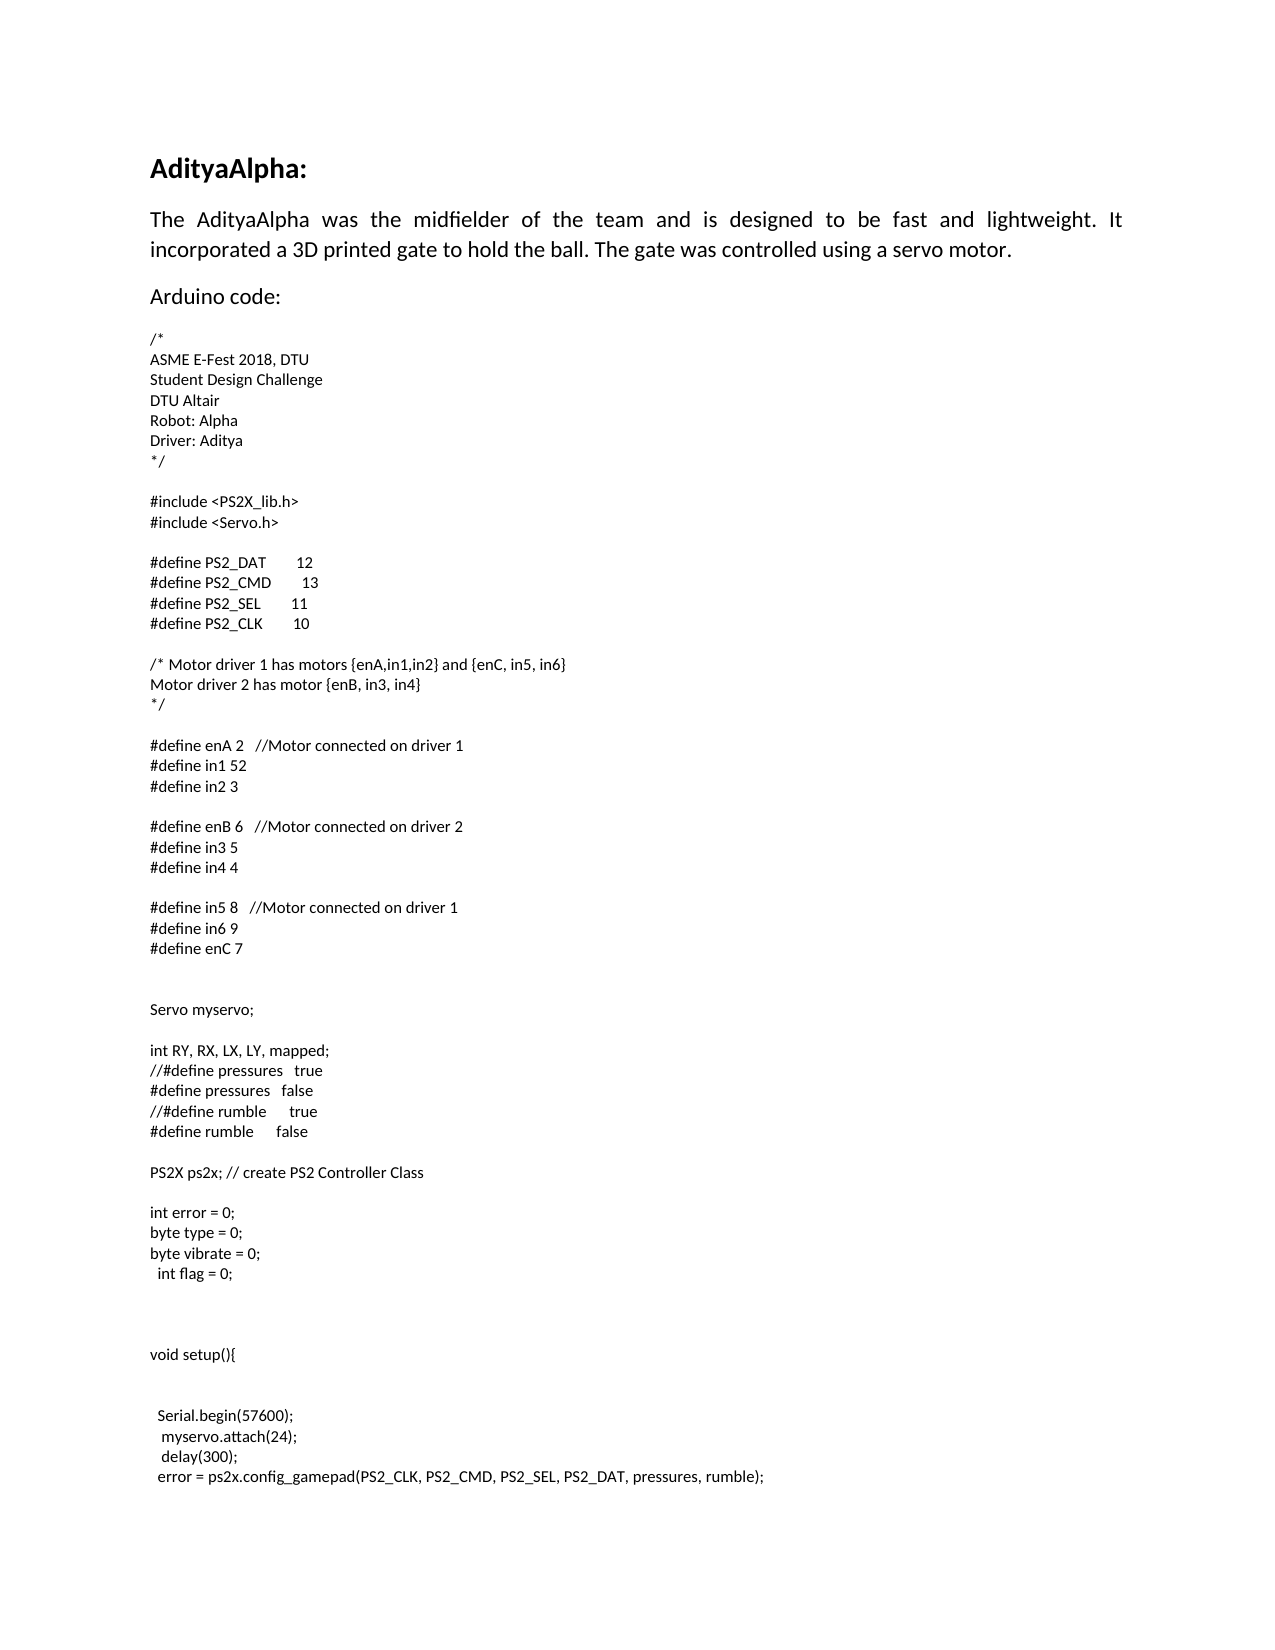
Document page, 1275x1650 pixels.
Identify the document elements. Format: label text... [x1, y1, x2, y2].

text delay(300); [150, 1446, 1125, 1467]
text #define in2 3 [150, 776, 1125, 796]
text #define enA 2 //Motor connected on driver 1 [150, 735, 1125, 756]
text int flag = 0; [150, 1263, 1125, 1284]
text byte type = 0; [150, 1223, 1125, 1243]
text void setup(){ [150, 1345, 1125, 1365]
text Servo myservo; [150, 999, 1125, 1020]
text #define in4 4 [150, 857, 1125, 877]
text #define PS2_CLK 10 [150, 613, 1125, 634]
text Student Design Challenge [150, 370, 1125, 390]
text #define in1 52 [150, 756, 1125, 776]
text error = ps2x.config_gamepad(PS2_CLK, PS2_CMD, PS2_SEL, PS2_DAT, pressures, rumble); [150, 1467, 1125, 1487]
text Arduino code: [150, 282, 1125, 310]
text Robot: Alpha [150, 410, 1125, 431]
text */ [150, 695, 1125, 715]
text //#define rumble true [150, 1101, 1125, 1121]
text #define enB 6 //Motor connected on driver 2 [150, 817, 1125, 837]
text #define in5 8 //Motor connected on driver 1 [150, 898, 1125, 918]
text Driver: Aditya [150, 431, 1125, 451]
text AdityaAlpha: [150, 150, 1125, 186]
text myservo.attach(24); [150, 1426, 1125, 1446]
text #include <Servo.h> [150, 512, 1125, 532]
text DTU Altair [150, 390, 1125, 410]
text #define pressures false [150, 1081, 1125, 1101]
text Motor driver 2 has motor {enB, in3, in4} [150, 674, 1125, 695]
text #define enC 7 [150, 938, 1125, 959]
text /* [150, 329, 1125, 349]
text Serial.begin(57600); [150, 1406, 1125, 1426]
text //#define pressures true [150, 1060, 1125, 1081]
text The AdityaAlpha was the midfielder of the team and is designed to be fast and lightweight. It incorporated a 3D printed gate to hold the ball. The gate was controlled using a servo motor. [150, 205, 1125, 263]
text int error = 0; [150, 1202, 1125, 1223]
text #define PS2_DAT 12 [150, 552, 1125, 573]
text #define in3 5 [150, 837, 1125, 857]
text /* Motor driver 1 has motors {enA,in1,in2} and {enC, in5, in6} [150, 654, 1125, 674]
text PS2X ps2x; // create PS2 Controller Class [150, 1162, 1125, 1182]
text #define PS2_SEL 11 [150, 593, 1125, 613]
text #define in6 9 [150, 918, 1125, 938]
text byte vibrate = 0; [150, 1243, 1125, 1263]
text int RY, RX, LX, LY, mapped; [150, 1040, 1125, 1060]
text #define PS2_CMD 13 [150, 573, 1125, 593]
text */ [150, 451, 1125, 471]
text ASME E-Fest 2018, DTU [150, 349, 1125, 370]
text #define rumble false [150, 1121, 1125, 1142]
text #include <PS2X_lib.h> [150, 492, 1125, 512]
